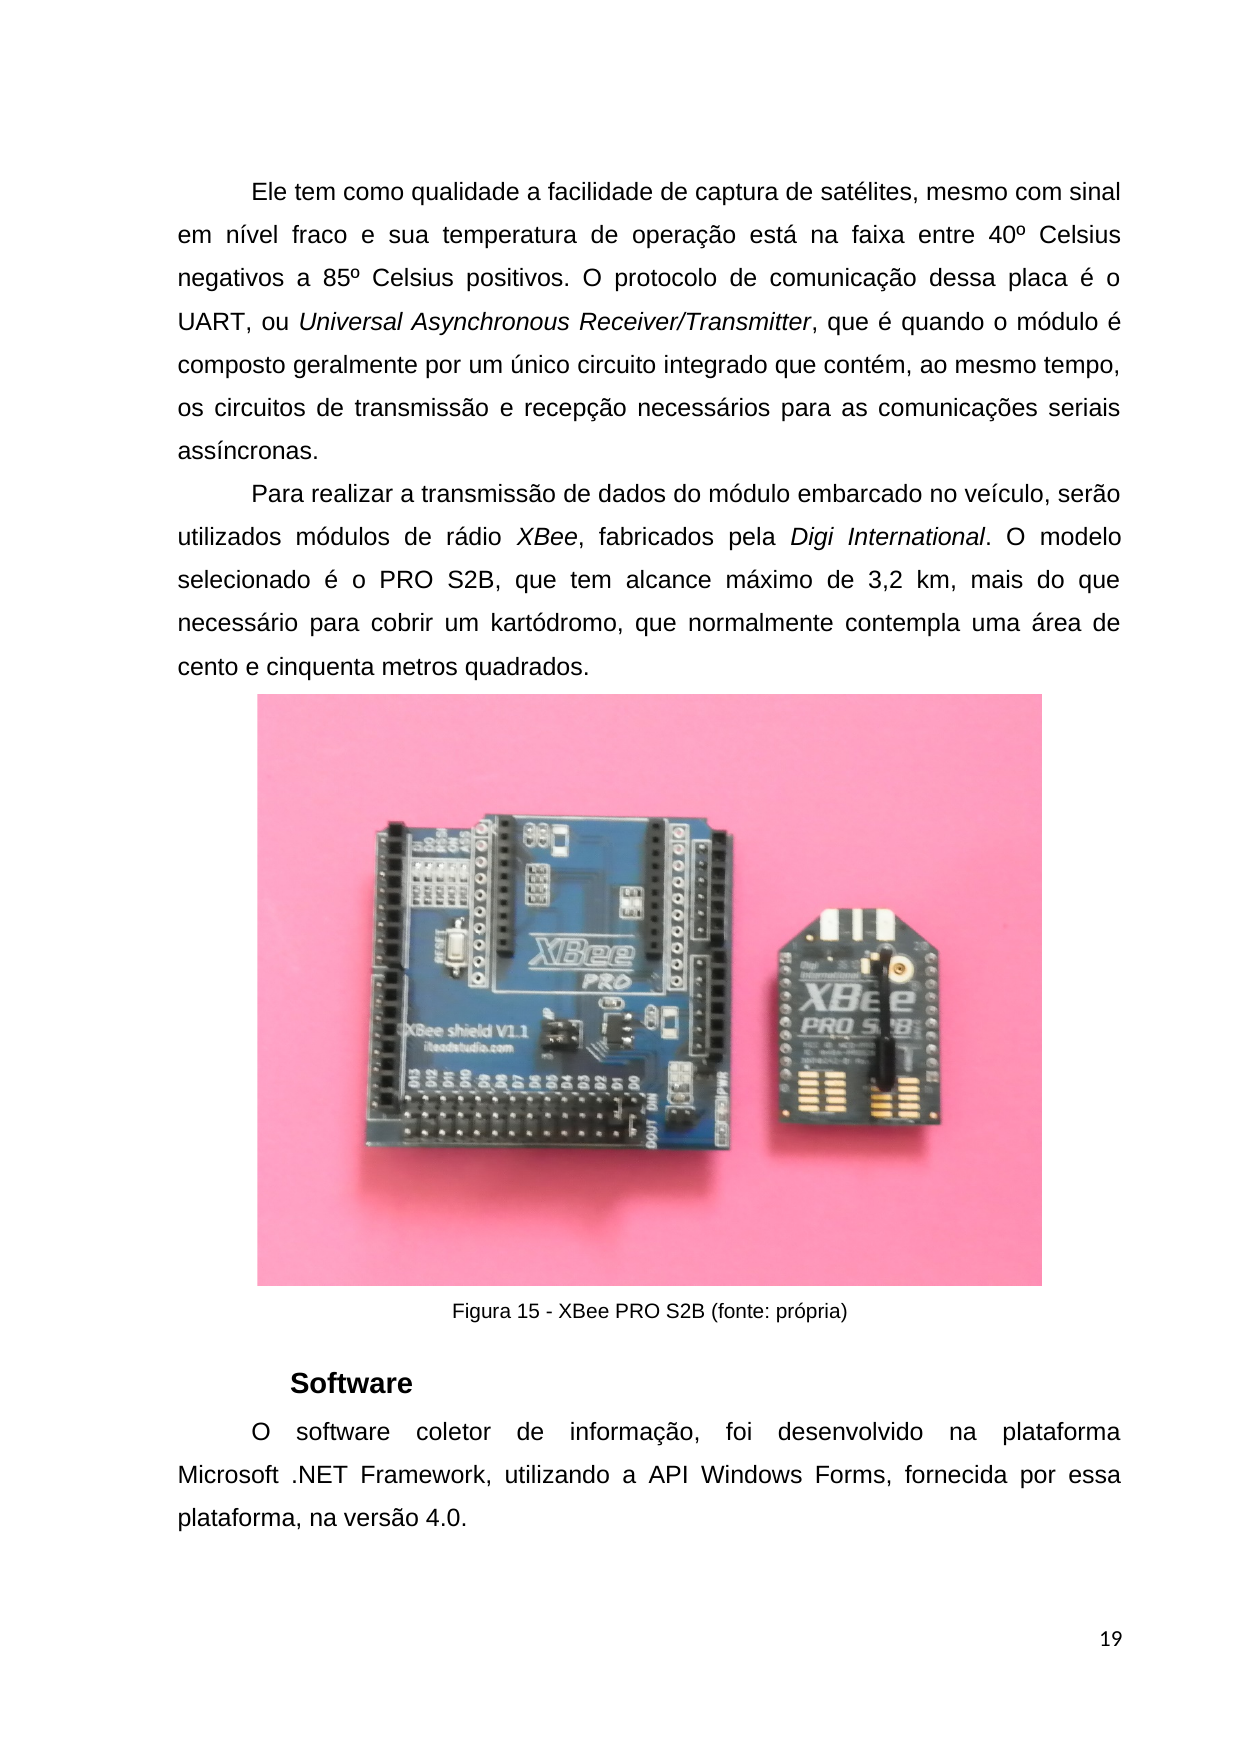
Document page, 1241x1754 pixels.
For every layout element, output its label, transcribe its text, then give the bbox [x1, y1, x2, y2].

text Software [290, 1366, 1122, 1400]
text O software coletor de informação, foi desenvolvido na plataforma Microsoft .NET Framework, utilizando a API Windows Forms, fornecida por essa plataforma, na versão 4.0. [177, 1417, 1122, 1532]
text Para realizar a transmissão de dados do módulo embarcado no veículo, serão utilizados módulos de rádio XBee, fabricados pela Digi International. O modelo selecionado é o PRO S2B, que tem alcance máximo de 3,2 km, mais do que necessário para cobrir um kartódromo, que normalmente contempla uma área de cento e cinquenta metros quadrados. [177, 479, 1122, 680]
text Figura 15 - XBee PRO S2B (fonte: própria) [177, 1299, 1122, 1323]
picture [257, 694, 1042, 1286]
text Ele tem como qualidade a facilidade de captura de satélites, mesmo com sinal em nível fraco e sua temperatura de operação está na faixa entre 40º Celsius negativos a 85º Celsius positivos. O protocolo de comunicação dessa placa é o UART, ou Universal Asynchronous Receiver/Transmitter, que é quando o módulo é composto geralmente por um único circuito integrado que contém, ao mesmo tempo, os circuitos de transmissão e recepção necessários para as comunicações seriais assíncronas. [177, 177, 1122, 465]
